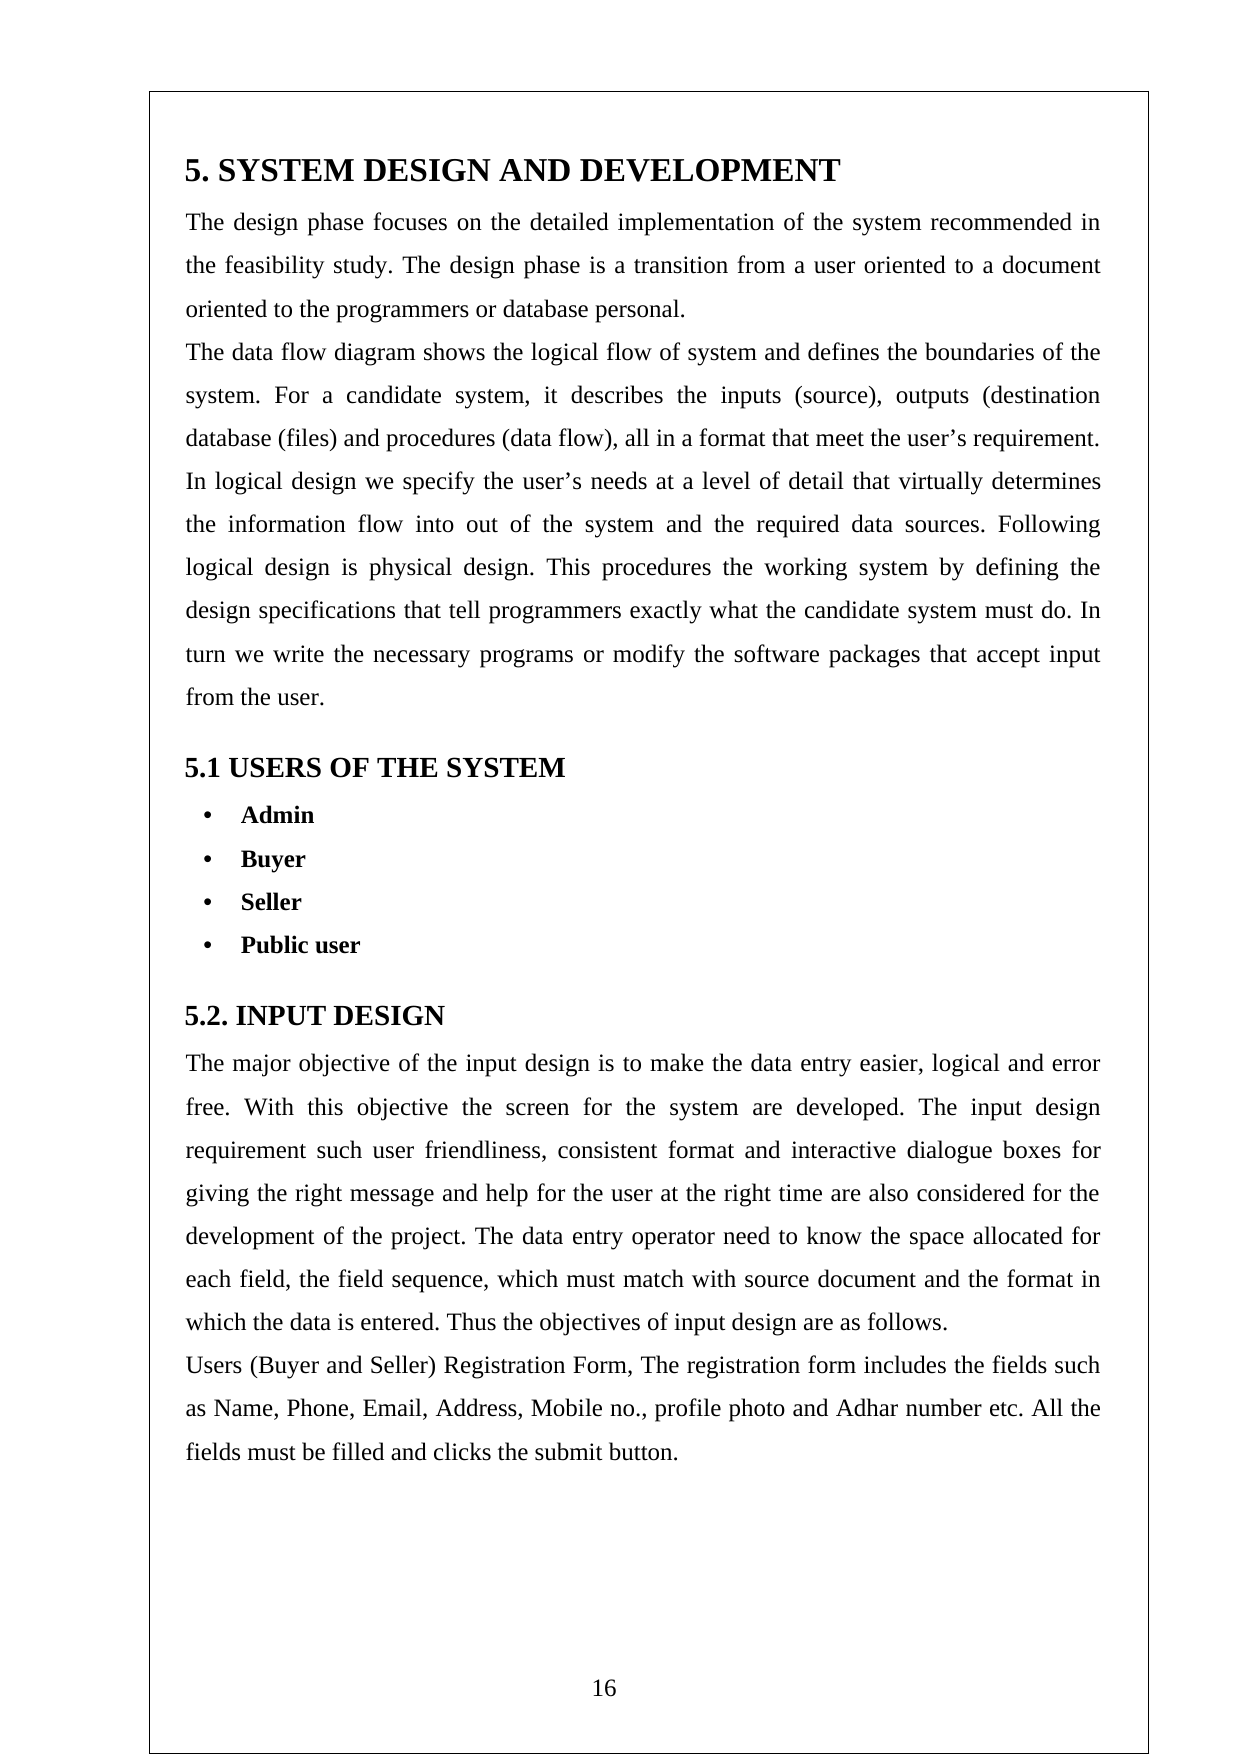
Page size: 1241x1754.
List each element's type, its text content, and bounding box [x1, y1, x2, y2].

subtitle 5.1 USERS OF THE SYSTEM [184, 750, 1102, 783]
text In logical design we specify the user’s needs at a level of detail that virtually determines the information flow into out of the system and the required data sources. Following logical design is physical design. This procedures the working system by defining the design specifications that tell programmers exactly what the candidate system must do. In turn we write the necessary programs or modify the software packages that accept input from the user. [185, 466, 1102, 711]
subtitle 5. SYSTEM DESIGN AND DEVELOPMENT [184, 150, 1102, 188]
text The major objective of the input design is to make the data entry easier, logical and error free. With this objective the screen for the system are developed. The input design requirement such user friendliness, consistent format and interactive dialogue boxes for giving the right message and help for the user at the right time are also considered for the development of the project. The data entry operator need to know the space allocated for each field, the field sequence, which must match with source document and the format in which the data is entered. Thus the objectives of input design are as follows. [184, 1048, 1102, 1336]
text The design phase focuses on the detailed implementation of the system recommended in the feasibility study. The design phase is a transition from a user oriented to a document oriented to the programmers or database personal. [185, 207, 1102, 322]
subtitle 5.2. INPUT DESIGN [184, 998, 1102, 1032]
text The data flow diagram shows the logical flow of system and defines the boundaries of the system. For a candidate system, it describes the inputs (source), outputs (destination database (files) and procedures (data flow), all in a format that meet the user’s requirement. [185, 337, 1102, 452]
list Seller [203, 887, 1102, 916]
list Admin [203, 800, 1102, 829]
list Buyer [203, 843, 1102, 872]
text Users (Buyer and Seller) Registration Form, The registration form includes the fields such as Name, Phone, Email, Address, Mobile no., profile photo and Adhar number etc. All the fields must be filled and clicks the submit button. [185, 1350, 1102, 1465]
list Public user [203, 930, 1102, 959]
